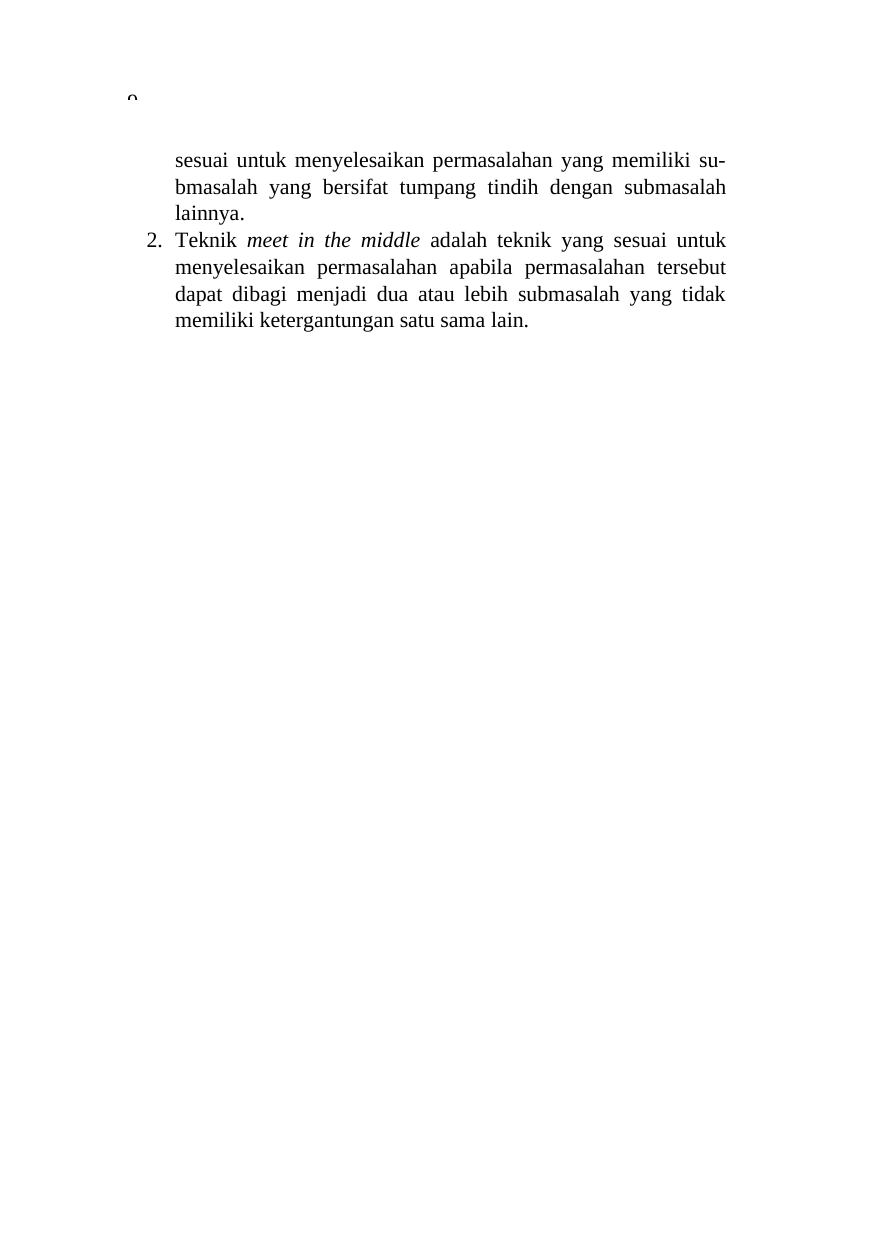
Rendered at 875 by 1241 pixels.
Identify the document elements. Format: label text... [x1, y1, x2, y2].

list Teknik meet in the middle adalah teknik yang sesuai untuk menyelesaikan permasalahan apabila permasalahan tersebut dapat dibagi menjadi dua atau lebih submasalah yang tidak memiliki ketergantungan satu sama lain. [146, 227, 727, 332]
text sesuai untuk menyelesaikan permasalahan yang memiliki su- bmasalah yang bersifat tumpang tindih dengan submasalah lainnya. [175, 147, 727, 226]
